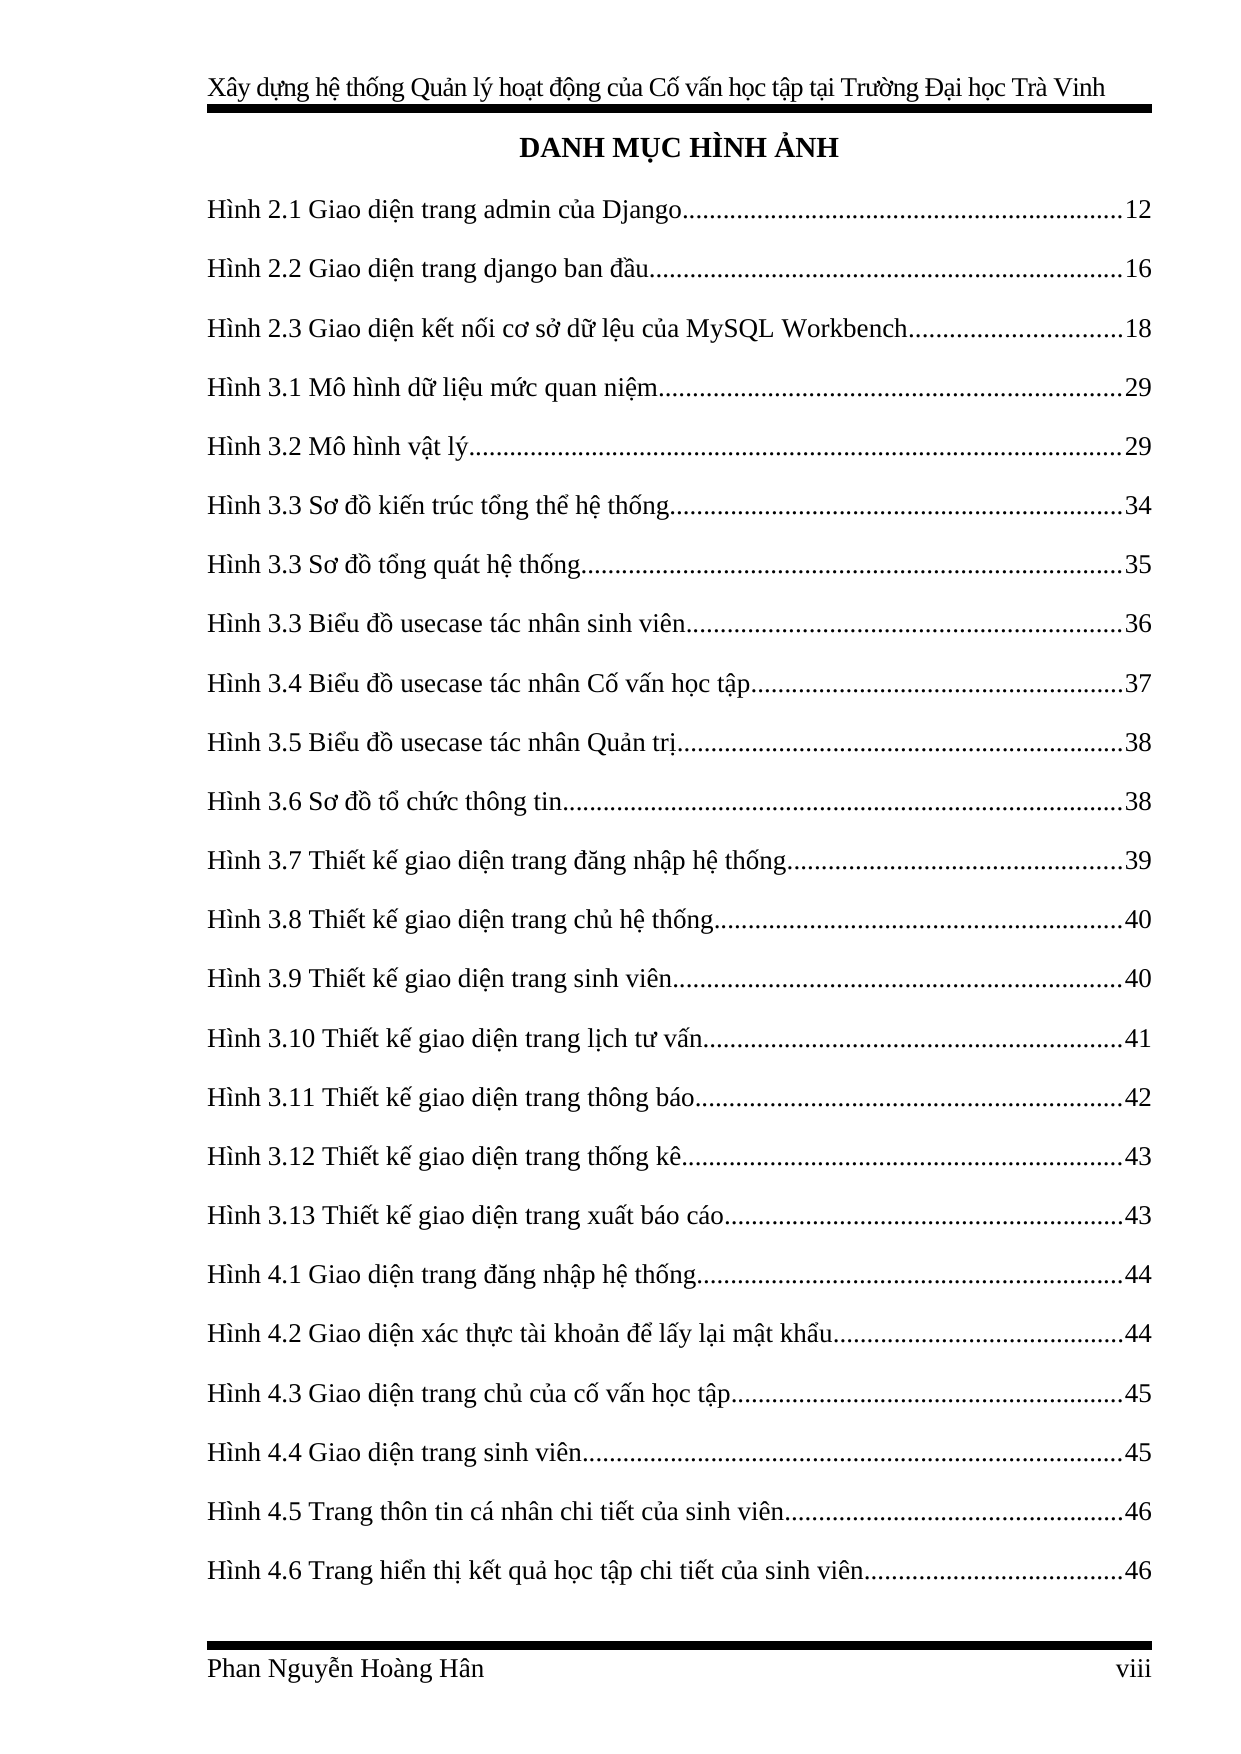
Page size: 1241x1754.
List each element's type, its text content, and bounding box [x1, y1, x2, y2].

text Hình 4.1 Giao diện trang đăng nhập hệ thống 44 [207, 1258, 1152, 1289]
text Hình 2.3 Giao diện kết nối cơ sở dữ lệu của MySQL Workbench 18 [207, 312, 1152, 343]
text Hình 4.2 Giao diện xác thực tài khoản để lấy lại mật khẩu 44 [207, 1318, 1152, 1349]
text Hình 3.5 Biểu đồ usecase tác nhân Quản trị 38 [207, 726, 1152, 757]
text Hình 3.13 Thiết kế giao diện trang xuất báo cáo 43 [207, 1199, 1152, 1230]
text Hình 3.8 Thiết kế giao diện trang chủ hệ thống 40 [207, 903, 1152, 934]
text Hình 3.11 Thiết kế giao diện trang thông báo 42 [207, 1081, 1152, 1112]
text Hình 2.2 Giao diện trang django ban đầu 16 [207, 253, 1152, 284]
text DANH MỤC HÌNH ẢNH [207, 131, 1152, 164]
text Hình 3.2 Mô hình vật lý 29 [207, 430, 1152, 461]
text Hình 3.7 Thiết kế giao diện trang đăng nhập hệ thống 39 [207, 844, 1152, 875]
text Hình 3.6 Sơ đồ tổ chức thông tin 38 [207, 785, 1152, 816]
text Hình 3.3 Sơ đồ kiến trúc tổng thể hệ thống 34 [207, 489, 1152, 520]
text Hình 3.9 Thiết kế giao diện trang sinh viên 40 [207, 963, 1152, 994]
text Hình 3.10 Thiết kế giao diện trang lịch tư vấn 41 [207, 1022, 1152, 1053]
text Hình 3.3 Sơ đồ tổng quát hệ thống 35 [207, 548, 1152, 579]
text Hình 4.5 Trang thôn tin cá nhân chi tiết của sinh viên 46 [207, 1495, 1152, 1526]
text Hình 3.4 Biểu đồ usecase tác nhân Cố vấn học tập 37 [207, 667, 1152, 698]
text Hình 3.12 Thiết kế giao diện trang thống kê 43 [207, 1140, 1152, 1171]
text Hình 4.3 Giao diện trang chủ của cố vấn học tập 45 [207, 1377, 1152, 1408]
text Hình 2.1 Giao diện trang admin của Django 12 [207, 193, 1152, 224]
text Hình 4.4 Giao diện trang sinh viên 45 [207, 1436, 1152, 1467]
text Hình 3.1 Mô hình dữ liệu mức quan niệm 29 [207, 371, 1152, 402]
text Hình 4.6 Trang hiển thị kết quả học tập chi tiết của sinh viên 46 [207, 1554, 1152, 1585]
text Hình 3.3 Biểu đồ usecase tác nhân sinh viên 36 [207, 608, 1152, 639]
